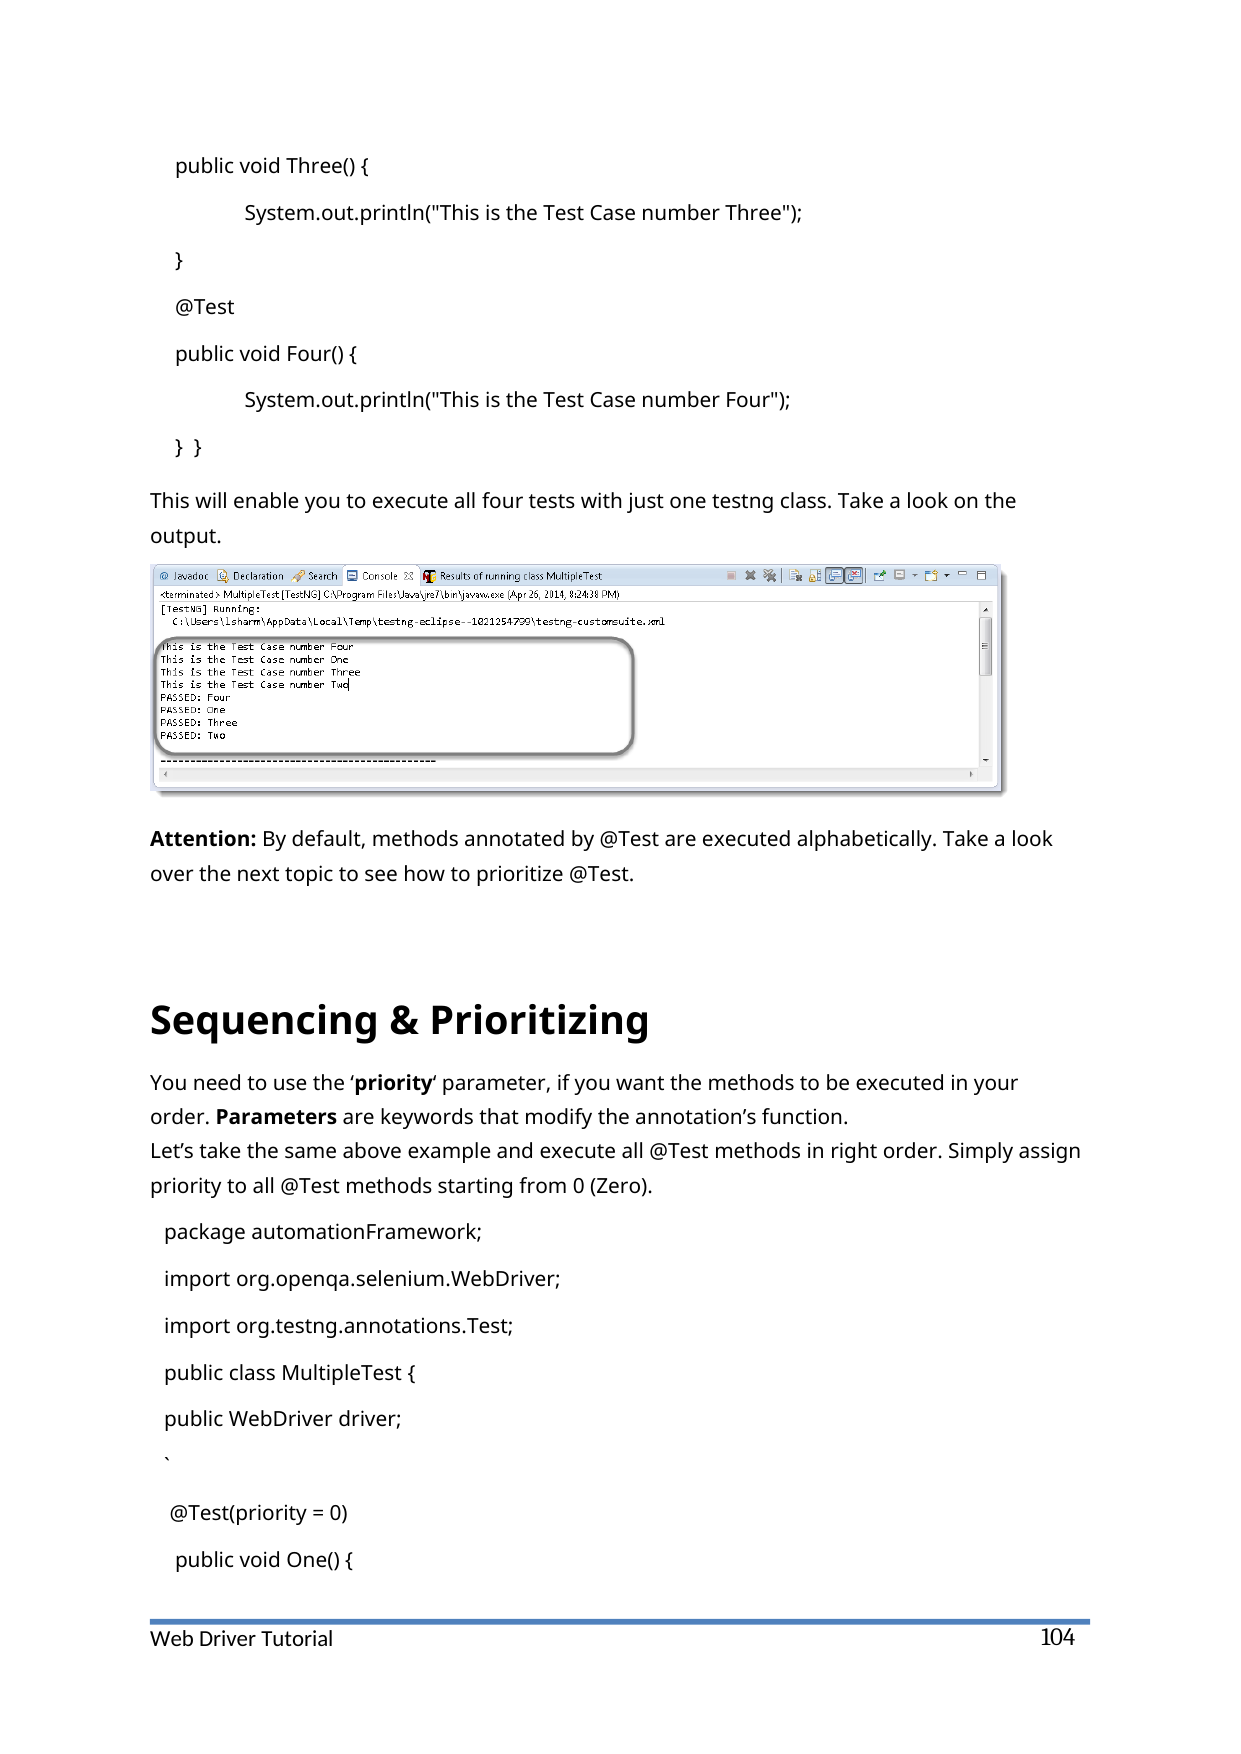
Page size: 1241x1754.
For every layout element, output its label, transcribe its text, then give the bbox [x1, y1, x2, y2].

text You need to use the ‘priority‘ parameter, if you want the methods to be executed in your order. Parameters are keywords that modify the annotation’s function. [150, 1062, 1090, 1131]
text This will enable you to execute all four tests with just one testng class. Take a look on the output. [150, 480, 1090, 549]
picture [150, 564, 1013, 803]
text Attention: By default, methods annotated by @Test are executed alphabetically. Take a look over the next topic to see how to prioritize @Test. [150, 818, 1090, 887]
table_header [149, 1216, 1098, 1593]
text Sequencing & Prioritizing [150, 992, 1090, 1046]
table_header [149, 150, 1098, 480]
text Let’s take the same above example and execute all @Test methods in right order. Simply assign priority to all @Test methods starting from 0 (Zero). [150, 1131, 1090, 1199]
